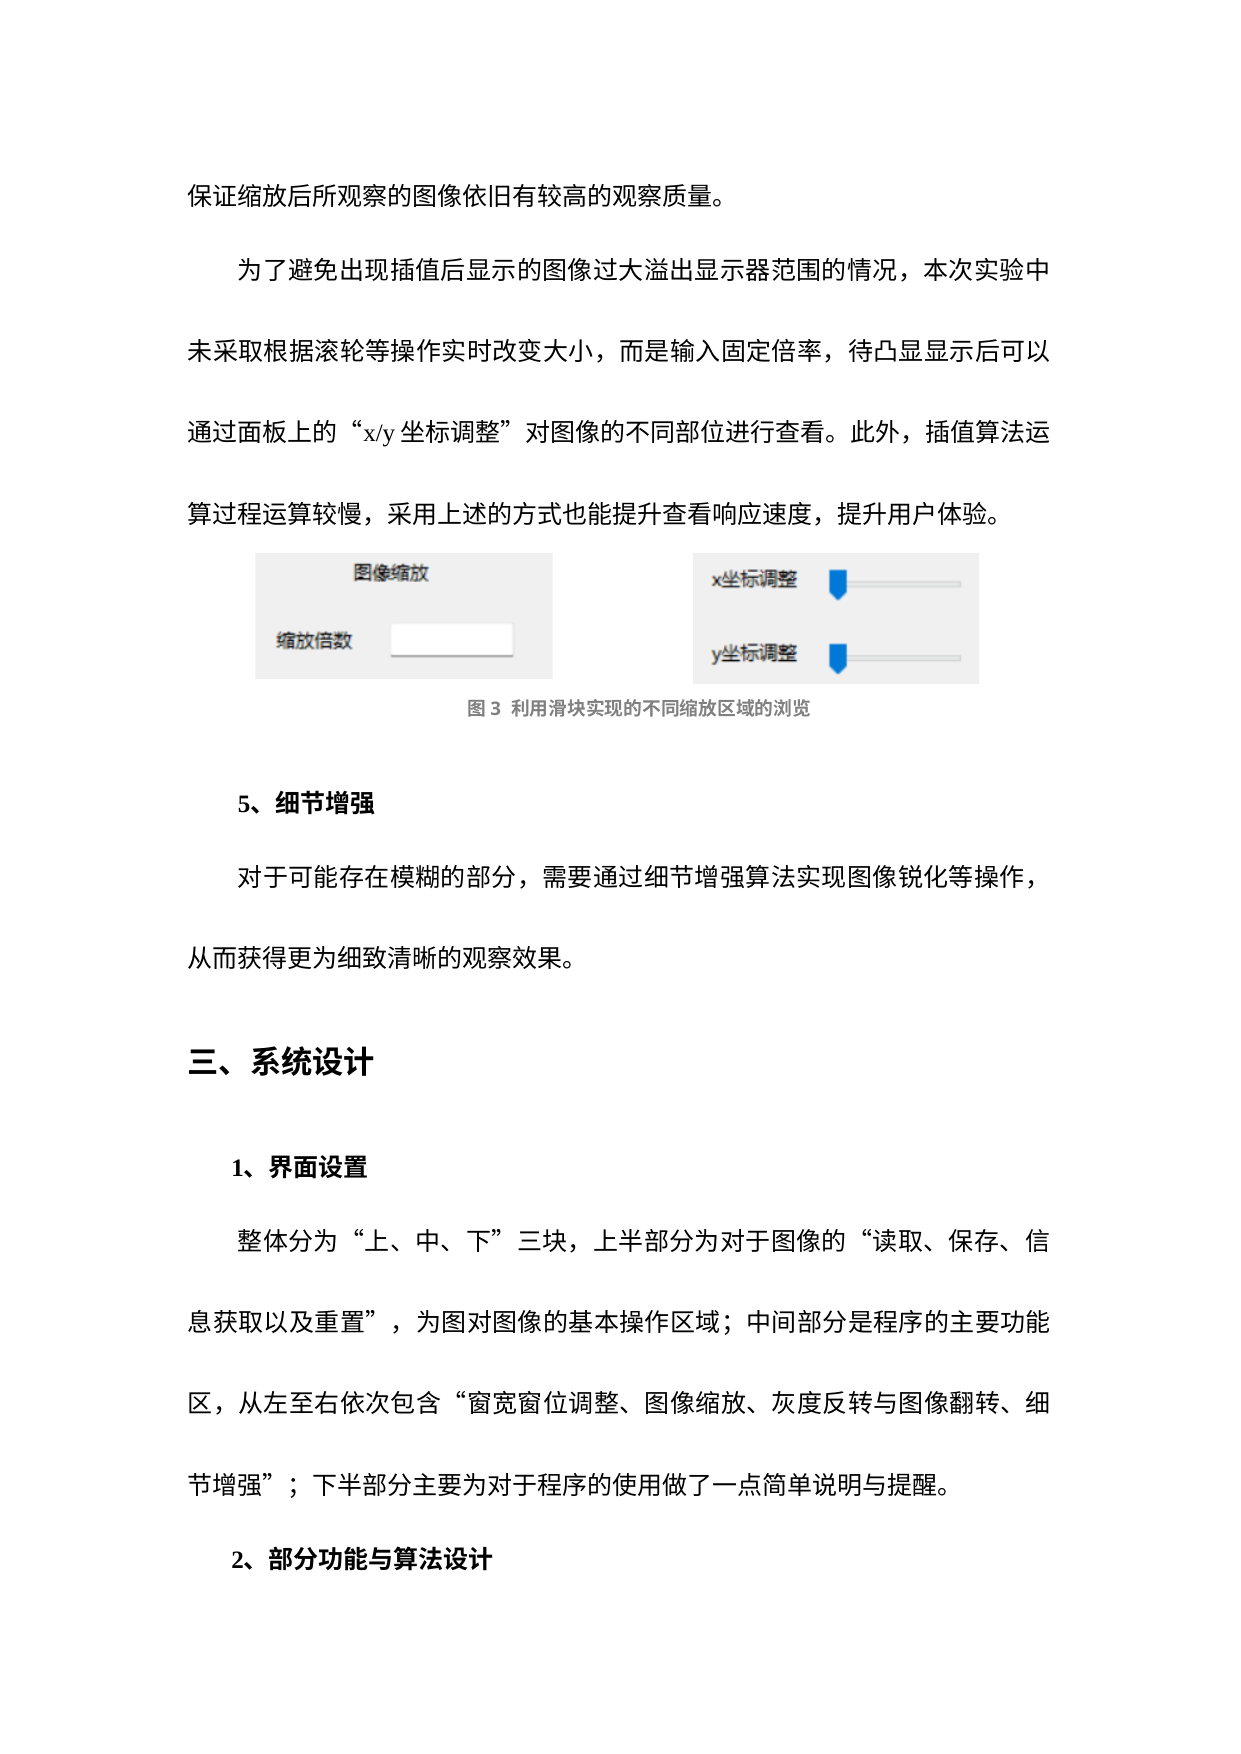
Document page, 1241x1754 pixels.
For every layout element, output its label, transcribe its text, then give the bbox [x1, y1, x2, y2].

text 为了避免出现插值后显示的图像过大溢出显示器范围的情况，本次实验中未采取根据滚轮等操作实时改变大小，而是输入固定倍率，待凸显显示后可以通过面板上的“x/y坐标调整”对图像的不同部位进行查看。此外，插值算法运算过程运算较慢，采用上述的方式也能提升查看响应速度，提升用户体验。 [187, 236, 1053, 545]
table_header [188, 554, 620, 691]
text 1、界面设置 [187, 1133, 1053, 1198]
picture [693, 553, 980, 684]
text 对于可能存在模糊的部分，需要通过细节增强算法实现图像锐化等操作，从而获得更为细致清晰的观察效果。 [187, 843, 1053, 989]
text 5、细节增强 [187, 769, 1053, 834]
table_cell 图 3 利用滑块实现的不同缩放区域的浏览 [188, 691, 1052, 729]
picture [255, 553, 553, 679]
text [187, 162, 1053, 227]
subtitle 三、系统设计 [187, 1028, 1053, 1093]
table_header [620, 554, 1052, 691]
text 2、部分功能与算法设计 [187, 1525, 1053, 1590]
text 整体分为“上、中、下”三块，上半部分为对于图像的“读取、保存、信息获取以及重置”，为图对图像的基本操作区域；中间部分是程序的主要功能区，从左至右依次包含“窗宽窗位调整、图像缩放、灰度反转与图像翻转、细节增强”；下半部分主要为对于程序的使用做了一点简单说明与提醒。 [187, 1207, 1053, 1516]
